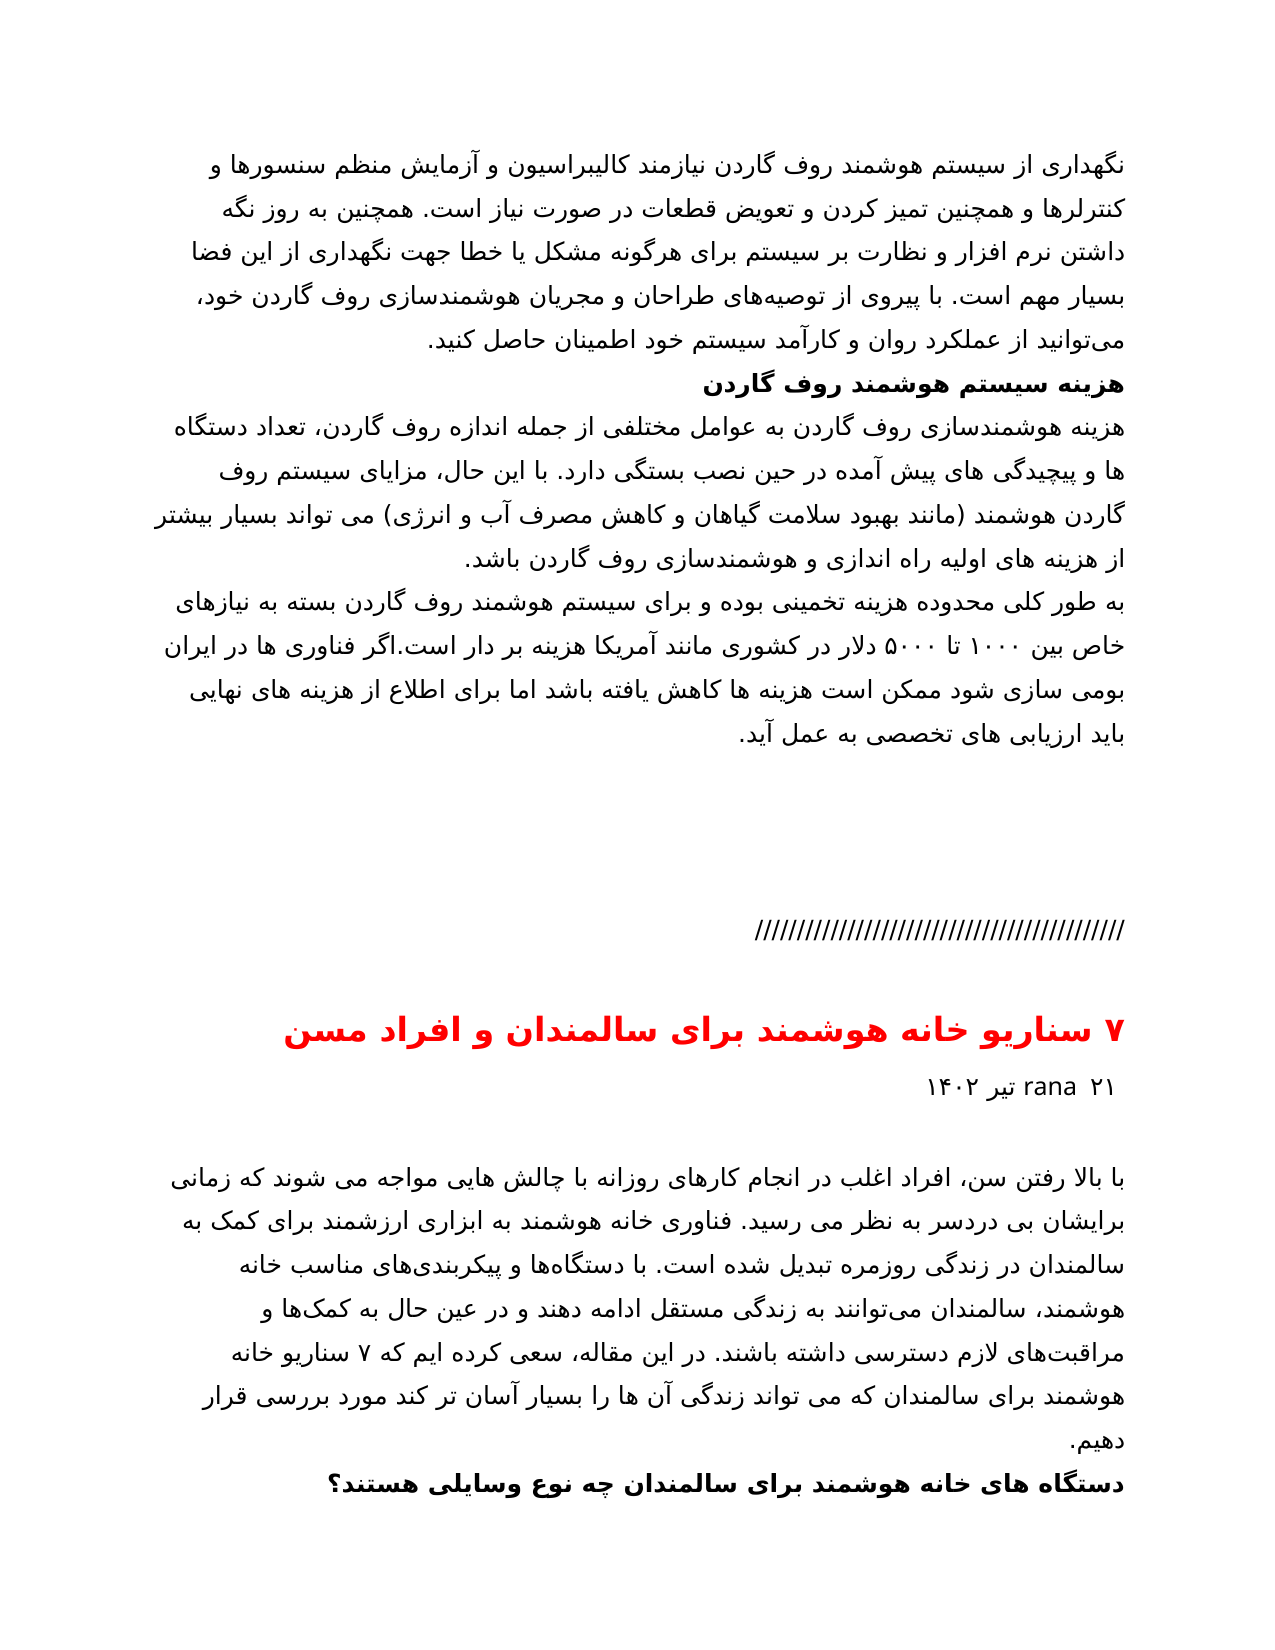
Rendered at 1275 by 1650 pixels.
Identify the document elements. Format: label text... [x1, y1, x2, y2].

text دستگاه های خانه هوشمند برای سالمندان چه نوع وسایلی هستند؟ [150, 1469, 1125, 1498]
text //////////////////////////////////////////// [150, 916, 1125, 945]
text ۷ سناریو خانه هوشمند برای سالمندان و افراد مسن [150, 1010, 1125, 1049]
text با بالا رفتن سن، افراد اغلب در انجام کارهای روزانه با چالش هایی مواجه می شوند که زمانی برایشان بی دردسر به نظر می رسید. فناوری خانه هوشمند به ابزاری ارزشمند برای کمک به سالمندان در زندگی روزمره تبدیل شده است. با دستگاه‌ها و پیکربندی‌های مناسب خانه هوشمند، سالمندان می‌توانند به زندگی مستقل ادامه دهند و در عین حال به کمک‌ها و مراقبت‌های لازم دسترسی داشته باشند. در این مقاله، سعی کرده ایم که ۷ سناریو خانه هوشمند برای سالمندان که می تواند زندگی آن ها را بسیار آسان تر کند مورد بررسی قرار دهیم. [150, 1163, 1125, 1454]
text هزینه هوشمندسازی روف گاردن به عوامل مختلفی از جمله اندازه روف گاردن، تعداد دستگاه ها و پیچیدگی های پیش آمده در حین نصب بستگی دارد. با این حال، مزایای سیستم روف گاردن هوشمند (مانند بهبود سلامت گیاهان و کاهش مصرف آب و انرژی) می تواند بسیار بیشتر از هزینه های اولیه راه اندازی و هوشمندسازی روف گاردن باشد. [150, 412, 1125, 573]
text هزینه سیستم هوشمند روف گاردن [150, 369, 1125, 398]
text به طور کلی محدوده هزینه تخمینی بوده و برای سیستم هوشمند روف گاردن بسته به نیازهای خاص بین ۱۰۰۰ تا ۵۰۰۰ دلار در کشوری مانند آمریکا هزینه بر دار است.اگر فناوری ها در ایران بومی سازی شود ممکن است هزینه ها کاهش یافته باشد اما برای اطلاع از هزینه های نهایی باید ارزیابی های تخصصی به عمل آید. [150, 587, 1125, 748]
text rana ۲۱ تیر ۱۴۰۲ [150, 1069, 1125, 1103]
text نگهداری از سیستم هوشمند روف گاردن نیازمند کالیبراسیون و آزمایش منظم سنسورها و کنترلرها و همچنین تمیز کردن و تعویض قطعات در صورت نیاز است. همچنین به روز نگه داشتن نرم افزار و نظارت بر سیستم برای هرگونه مشکل یا خطا جهت نگهداری از این فضا بسیار مهم است. با پیروی از توصیه‌های طراحان و مجریان هوشمندسازی روف گاردن خود، می‌توانید از عملکرد روان و کارآمد سیستم خود اطمینان حاصل کنید. [150, 150, 1125, 354]
